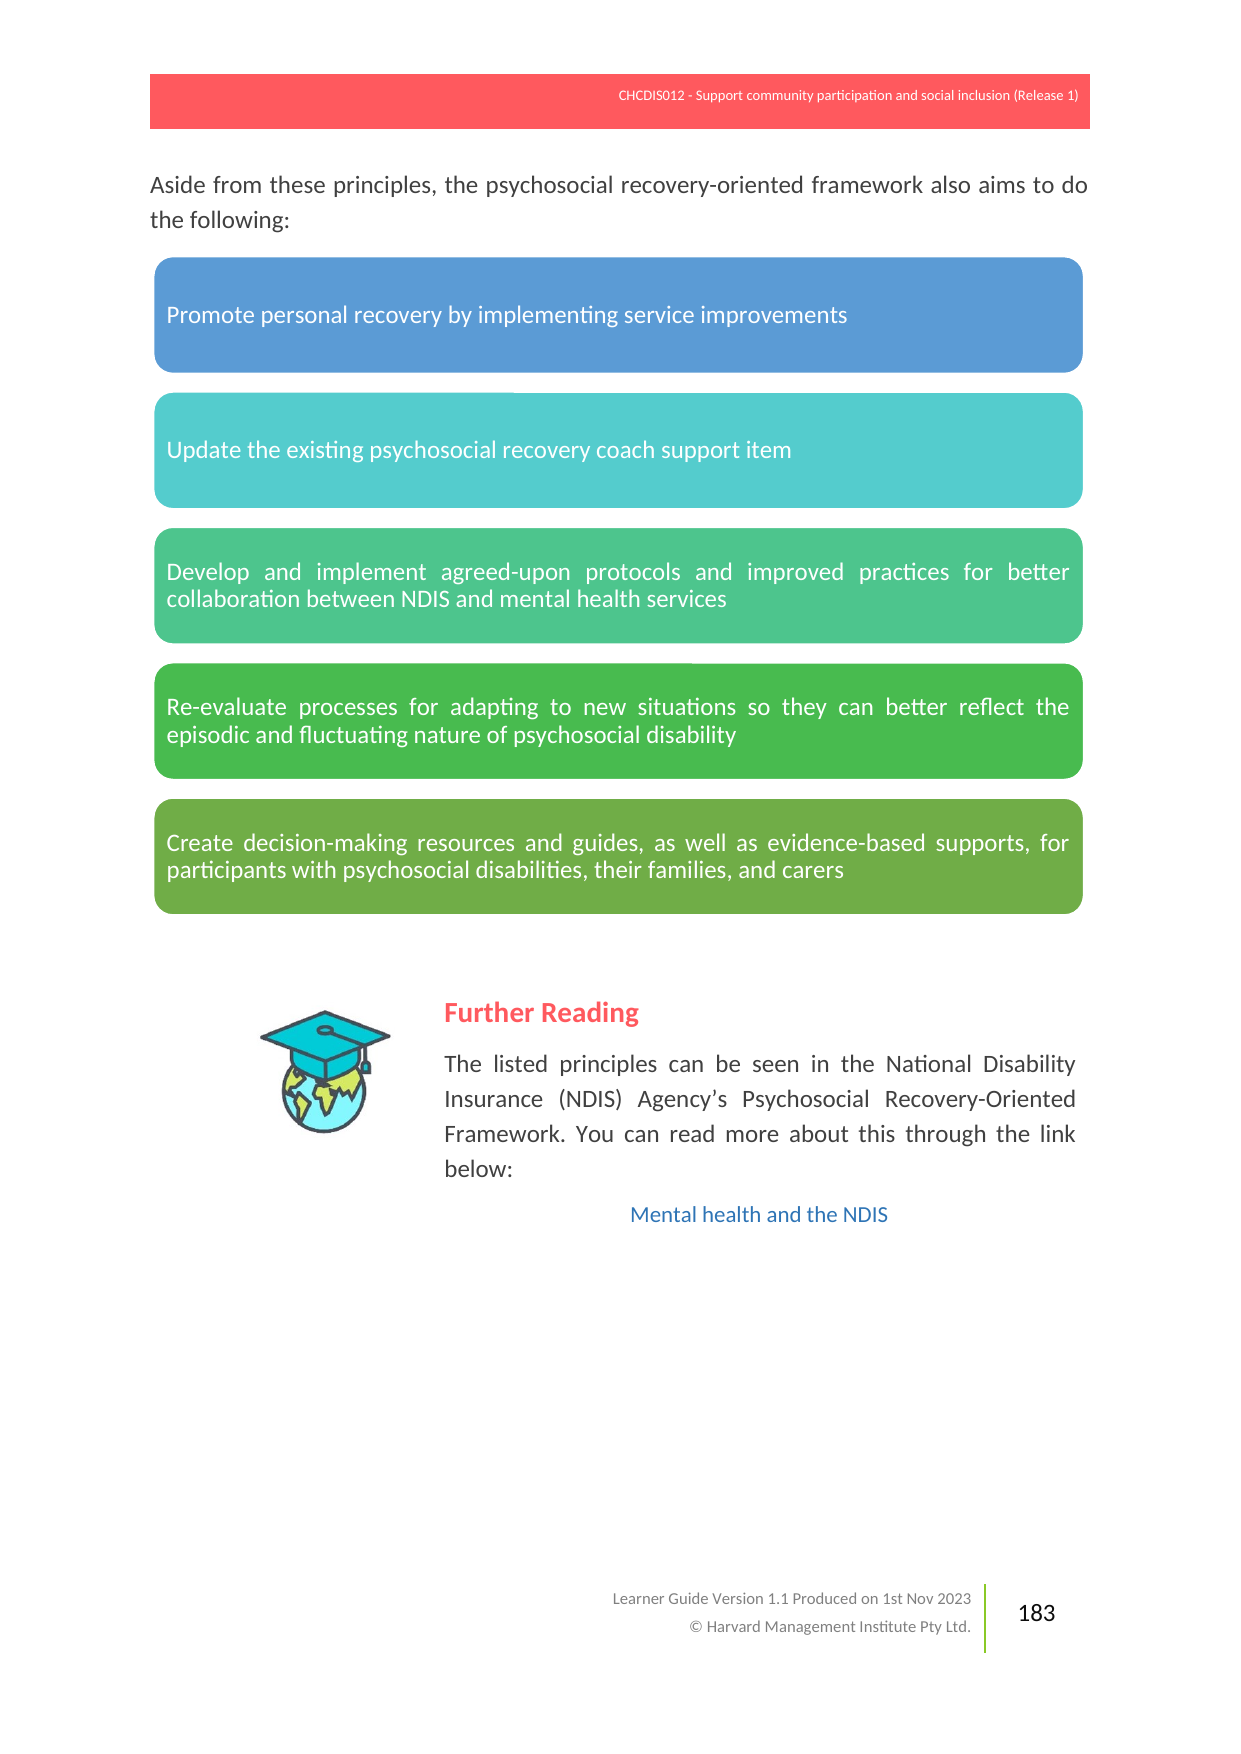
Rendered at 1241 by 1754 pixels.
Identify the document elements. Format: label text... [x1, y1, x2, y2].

picture [256, 994, 397, 1143]
table_header Further Reading The listed principles can be seen in the National Disability Insurance (NDIS) Agency’s Psychosocial Recovery-Oriented Framework. You can read more about this through the link below: Mental health and the NDIS [430, 982, 1088, 1245]
table_header [223, 982, 430, 1245]
text Aside from these principles, the psychosocial recovery-oriented framework also aims to do the following: [150, 169, 1090, 235]
